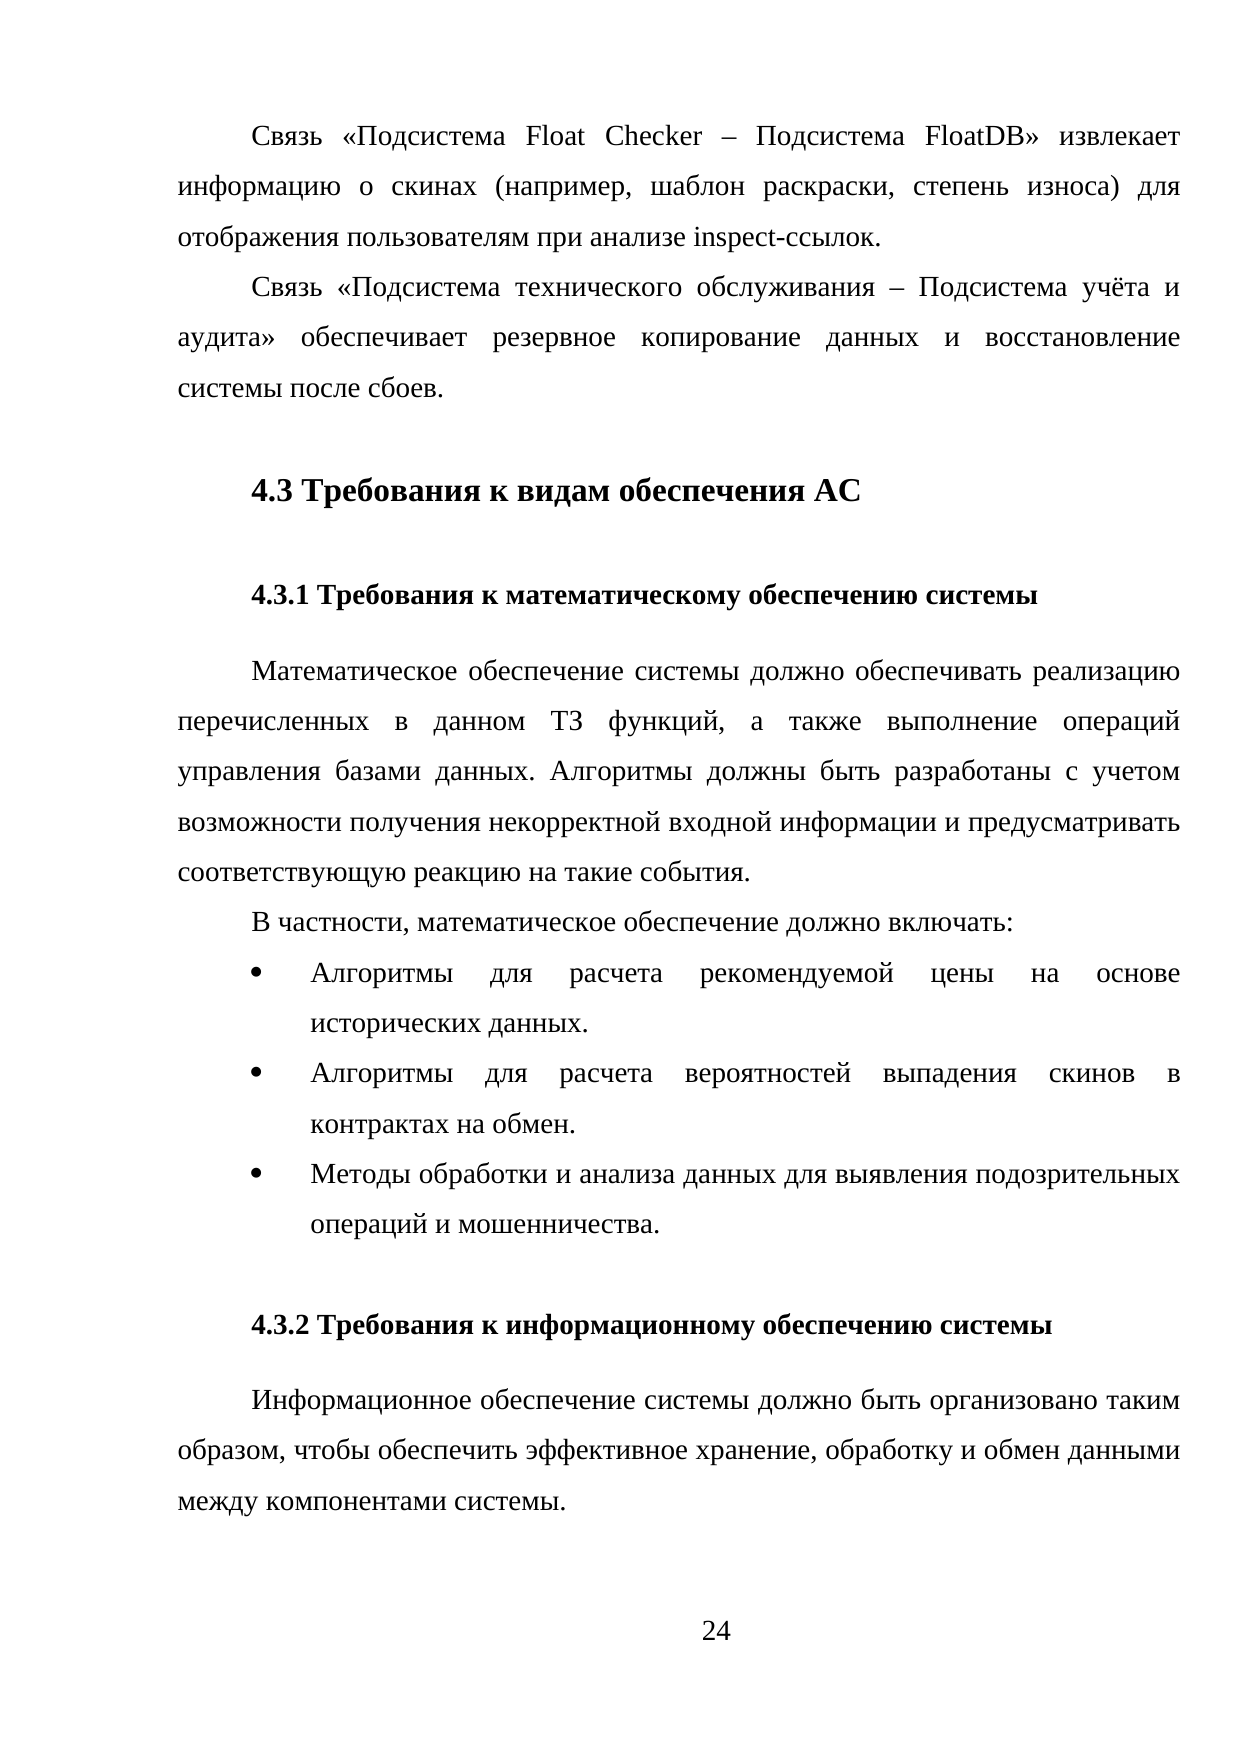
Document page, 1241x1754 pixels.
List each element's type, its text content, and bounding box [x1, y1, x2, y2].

text Связь «Подсистема технического обслуживания – Подсистема учёта и аудита» обеспечивает резервное копирование данных и восстановление системы после сбоев. [177, 269, 1181, 403]
subtitle 4.3 Требования к видам обеспечения АС [177, 470, 1181, 508]
subtitle 4.3.2 Требования к информационному обеспечению системы [177, 1307, 1181, 1340]
text В частности, математическое обеспечение должно включать: [177, 904, 1181, 938]
subtitle 4.3.1 Требования к математическому обеспечению системы [177, 577, 1181, 611]
text Методы обработки и анализа данных для выявления подозрительных операций и мошенничества. [251, 1156, 1181, 1240]
text Математическое обеспечение системы должно обеспечивать реализацию перечисленных в данном ТЗ функций, а также выполнение операций управления базами данных. Алгоритмы должны быть разработаны с учетом возможности получения некорректной входной информации и предусматривать соответствующую реакцию на такие события. [177, 653, 1181, 888]
text Алгоритмы для расчета вероятностей выпадения скинов в контрактах на обмен. [251, 1055, 1181, 1139]
text Информационное обеспечение системы должно быть организовано таким образом, чтобы обеспечить эффективное хранение, обработку и обмен данными между компонентами системы. [177, 1382, 1181, 1516]
text Связь «Подсистема Float Checker – Подсистема FloatDB» извлекает информацию о скинах (например, шаблон раскраски, степень износа) для отображения пользователям при анализе inspect-ссылок. [177, 118, 1181, 252]
text Алгоритмы для расчета рекомендуемой цены на основе исторических данных. [251, 955, 1181, 1039]
